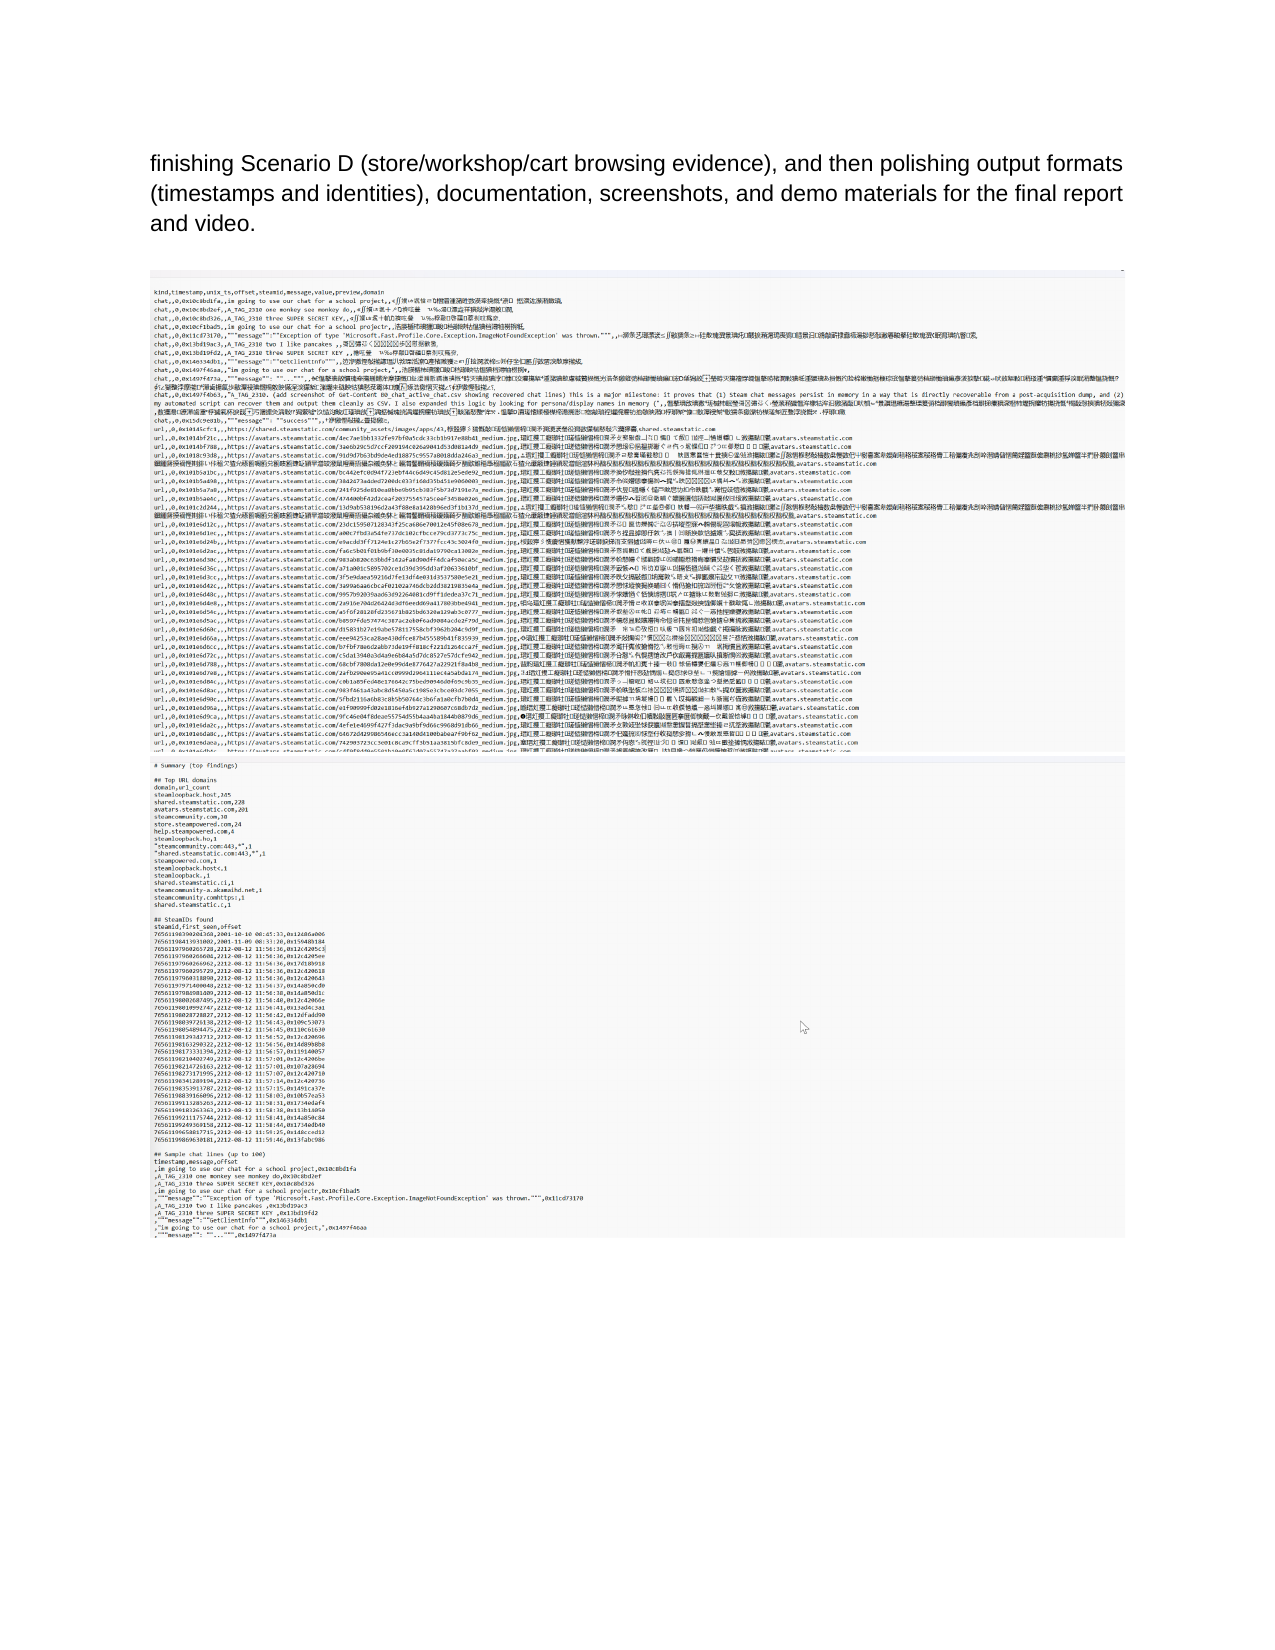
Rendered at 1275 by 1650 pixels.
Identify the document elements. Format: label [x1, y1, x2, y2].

picture [150, 270, 1125, 752]
text [150, 150, 1125, 237]
picture [150, 756, 1125, 1238]
